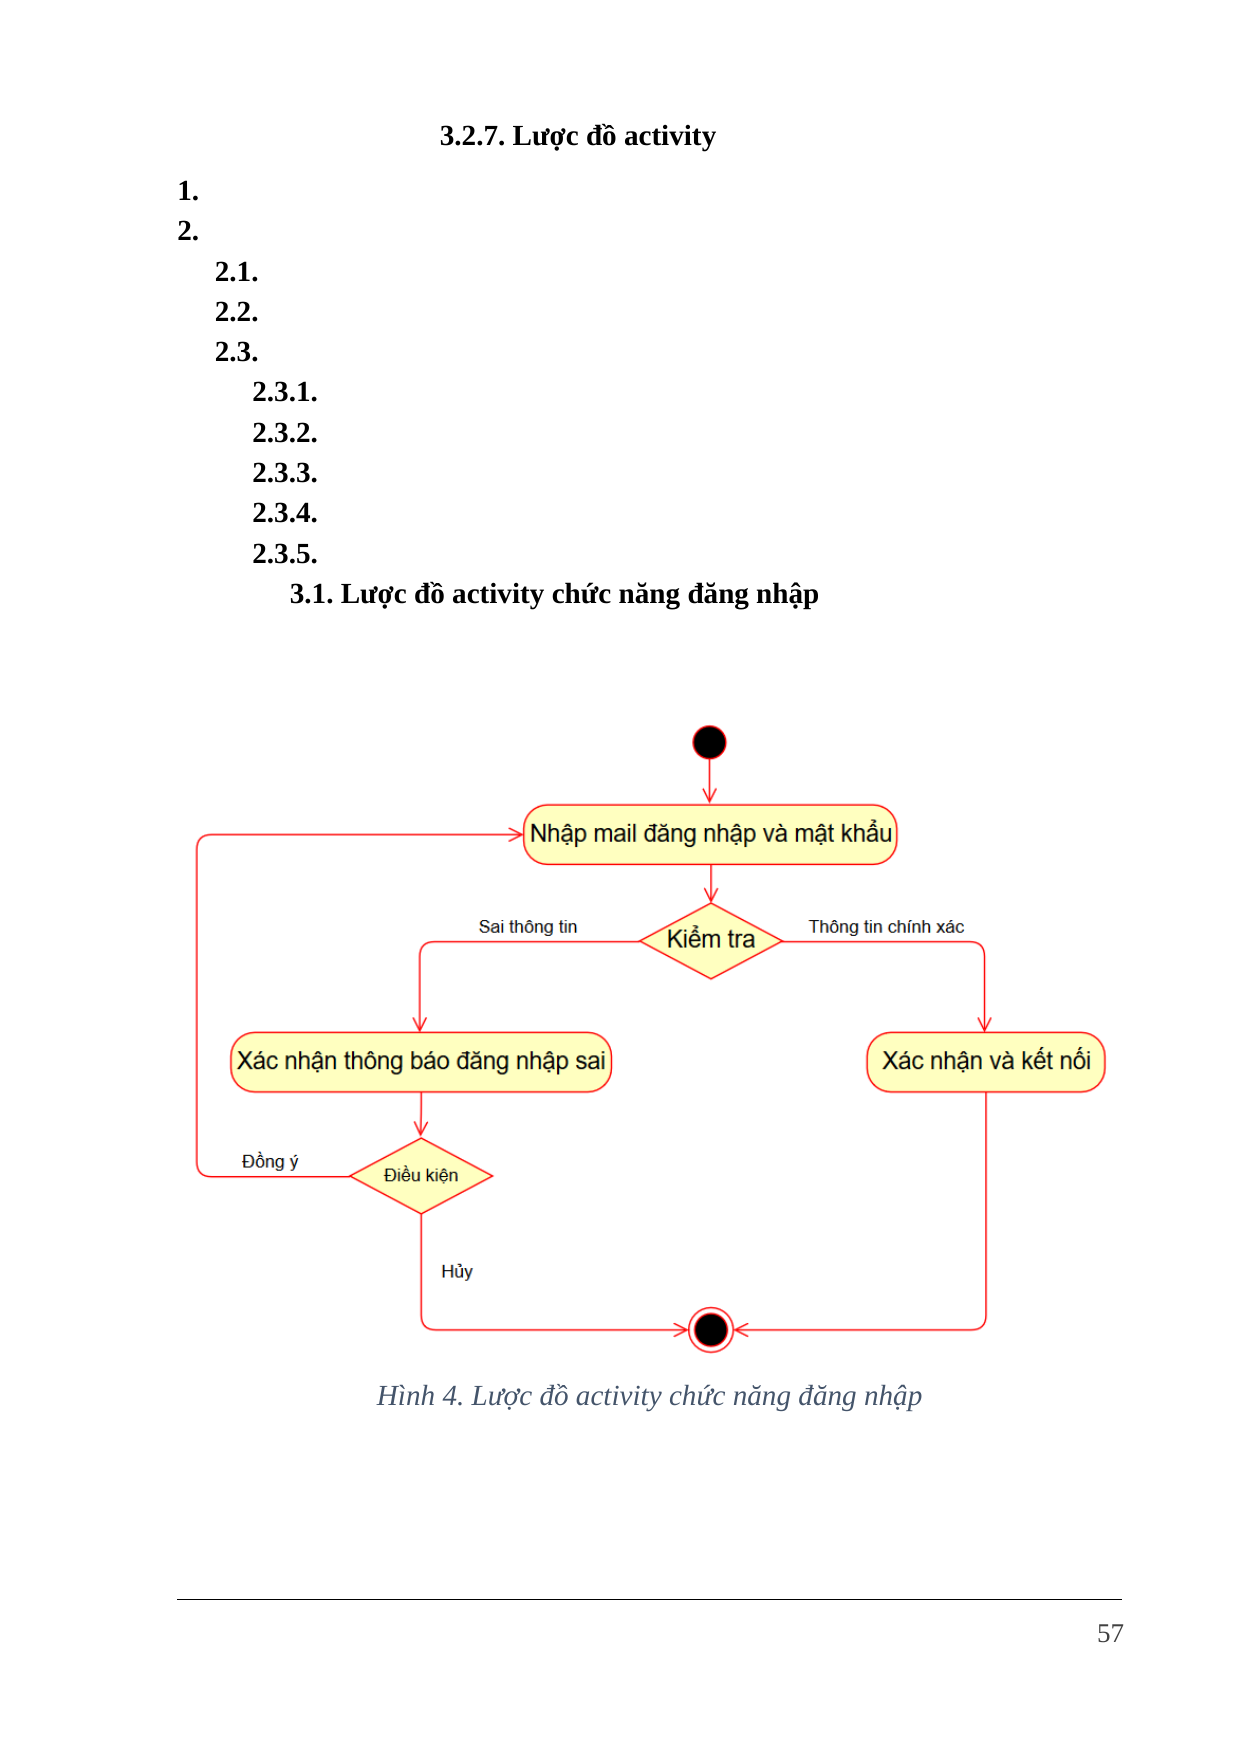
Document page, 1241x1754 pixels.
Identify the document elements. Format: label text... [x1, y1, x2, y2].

subtitle 3.1. Lược đồ activity chức năng đăng nhập [289, 576, 1122, 610]
subtitle 3.2.7. Lược đồ activity [439, 118, 1122, 152]
picture [185, 717, 1113, 1359]
text Hình 4. Lược đồ activity chức năng đăng nhập [177, 1378, 1122, 1411]
